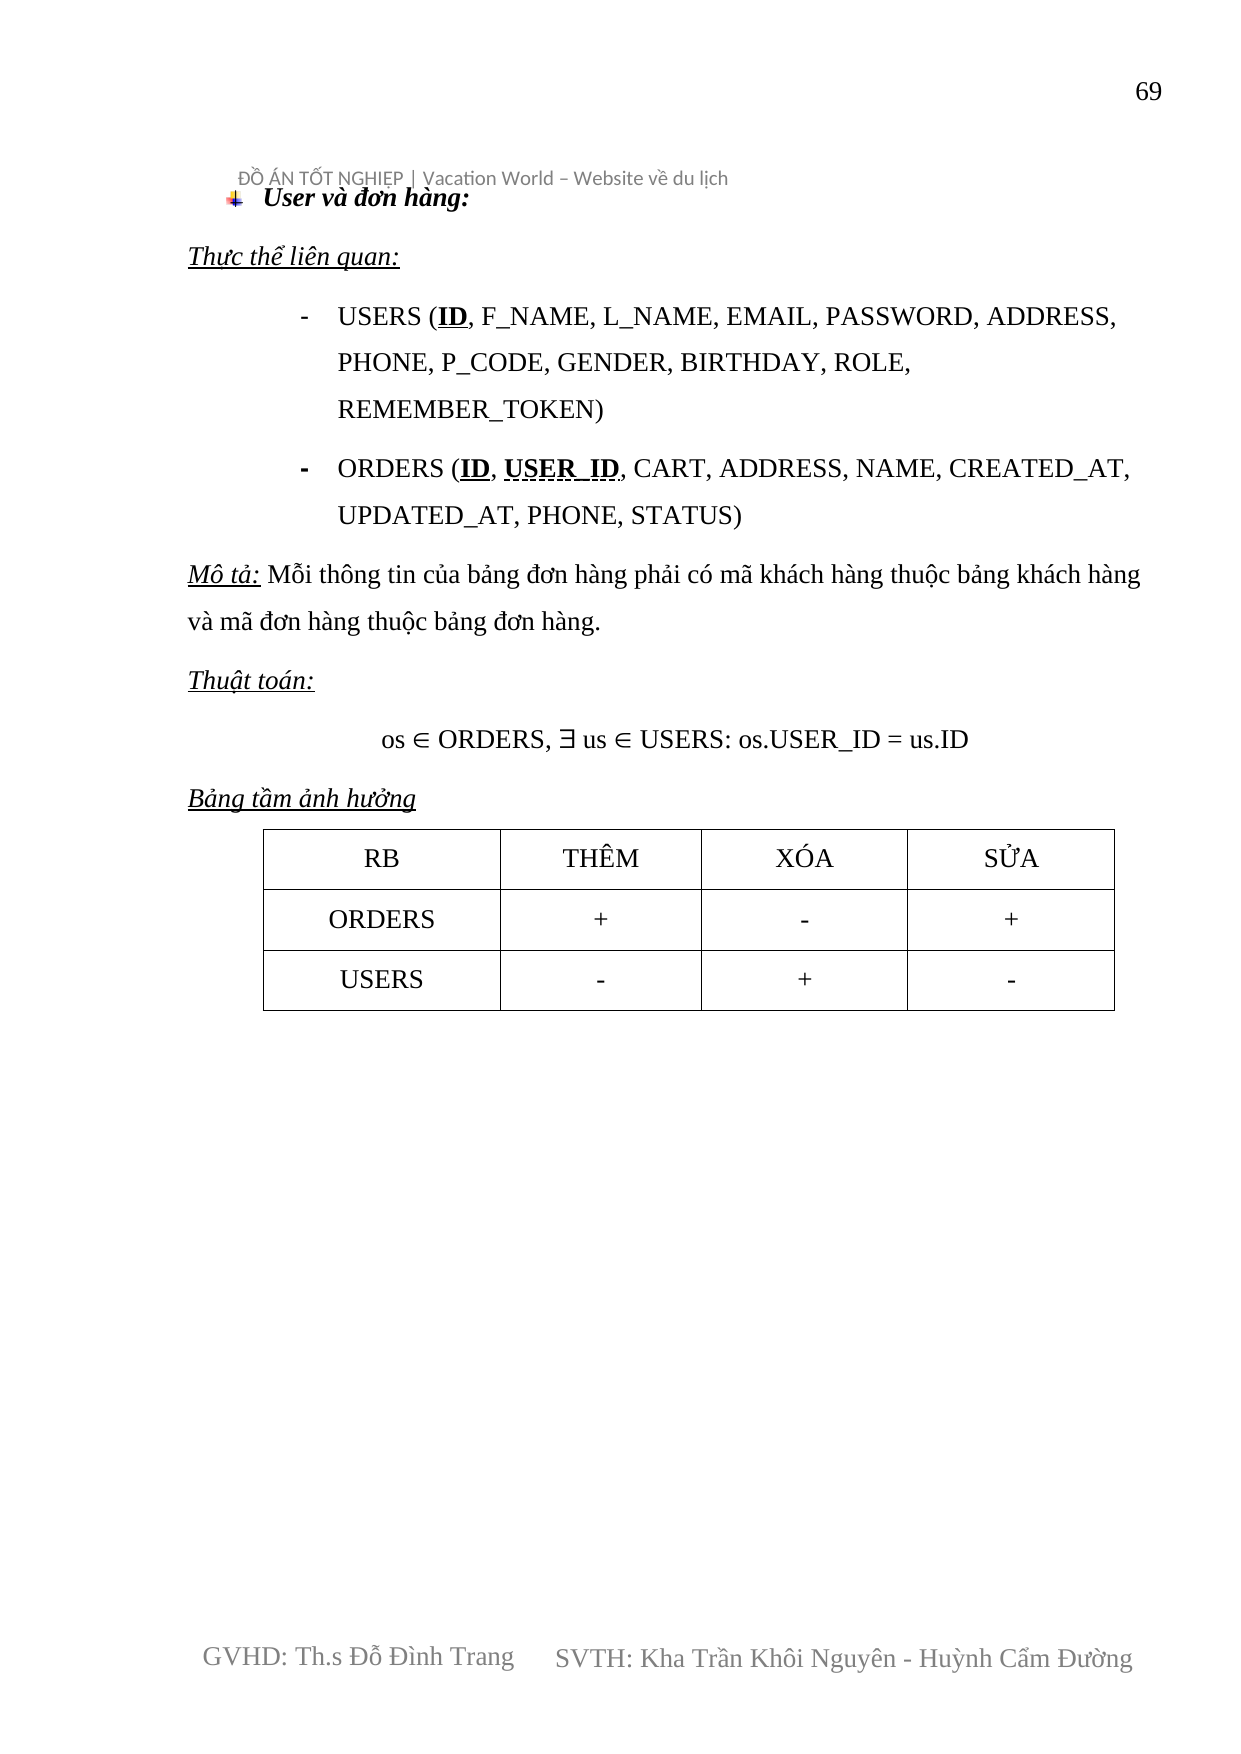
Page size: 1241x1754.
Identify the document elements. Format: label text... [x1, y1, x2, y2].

text Mô tả: Mỗi thông tin của bảng đơn hàng phải có mã khách hàng thuộc bảng khách hàng và mã đơn hàng thuộc bảng đơn hàng. [187, 558, 1162, 636]
text os ORDERS, us USERS: os.USER_ID = us.ID [187, 723, 1162, 754]
text User và đơn hàng: [225, 181, 1162, 212]
table_header SỬA [908, 830, 1114, 889]
list ORDERS (ID, USER_ID, CART, ADDRESS, NAME, CREATED_AT, UPDATED_AT, PHONE, STATUS) [300, 452, 1162, 530]
table_cell + [702, 951, 907, 1010]
picture [226, 189, 243, 207]
table_cell - [908, 951, 1114, 1010]
list USERS (ID, F_NAME, L_NAME, EMAIL, PASSWORD, ADDRESS, PHONE, P_CODE, GENDER, BIRTHDAY, ROLE, REMEMBER_TOKEN) [300, 299, 1162, 424]
table_cell ORDERS [264, 890, 500, 949]
table_cell - [702, 890, 907, 949]
table_cell + [908, 890, 1114, 949]
table_cell USERS [264, 951, 500, 1010]
text Thuật toán: [187, 664, 1162, 695]
table_cell + [501, 890, 701, 949]
text Bảng tầm ảnh hưởng [187, 782, 1162, 813]
table_header XÓA [702, 830, 907, 889]
table_header RB [264, 830, 500, 889]
table_header THÊM [501, 830, 701, 889]
text Thực thể liên quan: [187, 240, 1162, 271]
table_cell - [501, 951, 701, 1010]
